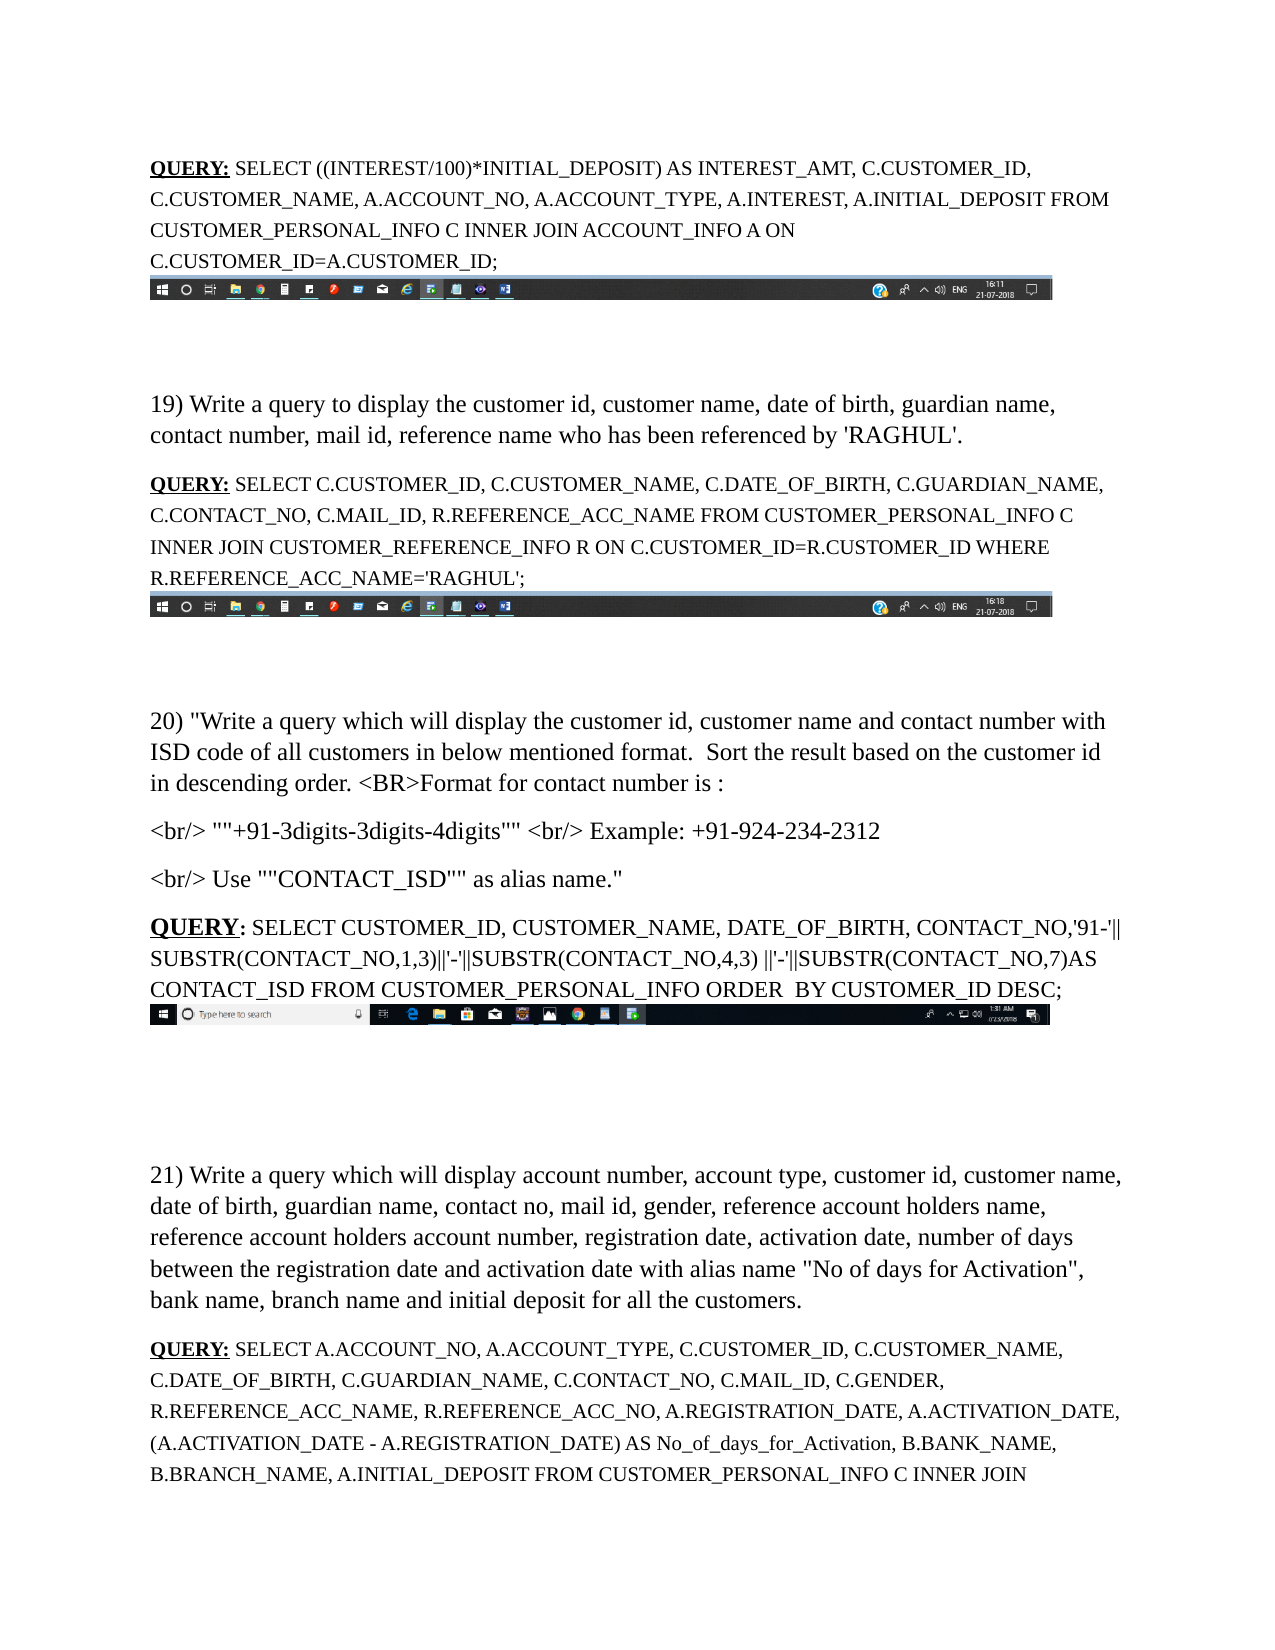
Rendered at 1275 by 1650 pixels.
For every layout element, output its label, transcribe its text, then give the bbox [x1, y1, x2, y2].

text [150, 1331, 1125, 1487]
text QUERY: SELECT C.CUSTOMER_ID, C.CUSTOMER_NAME, C.DATE_OF_BIRTH, C.GUARDIAN_NAME, C.CONTACT_NO, C.MAIL_ID, R.REFERENCE_ACC_NAME FROM CUSTOMER_PERSONAL_INFO C INNER JOIN CUSTOMER_REFERENCE_INFO R ON C.CUSTOMER_ID=R.CUSTOMER_ID WHERE R.REFERENCE_ACC_NAME='RAGHUL'; [150, 467, 1125, 592]
text 19) Write a query to display the customer id, customer name, date of birth, guardian name, contact number, mail id, reference name who has been referenced by 'RAGHUL'. [150, 387, 1125, 450]
text QUERY: SELECT ((INTEREST/100)*INITIAL_DEPOSIT) AS INTEREST_AMT, C.CUSTOMER_ID, C.CUSTOMER_NAME, A.ACCOUNT_NO, A.ACCOUNT_TYPE, A.INTEREST, A.INITIAL_DEPOSIT FROM CUSTOMER_PERSONAL_INFO C INNER JOIN ACCOUNT_INFO A ON C.CUSTOMER_ID=A.CUSTOMER_ID; [150, 150, 1125, 275]
text 21) Write a query which will display account number, account type, customer id, customer name, date of birth, guardian name, contact no, mail id, gender, reference account holders name, reference account holders account number, registration date, activation date, number of days between the registration date and activation date with alias name "No of days for Activation", bank name, branch name and initial deposit for all the customers. [150, 1158, 1125, 1314]
text <br/> Use ""CONTACT_ISD"" as alias name." [150, 862, 1125, 894]
text <br/> ""+91-3digits-3digits-4digits"" <br/> Example: +91-924-234-2312 [150, 814, 1125, 846]
text QUERY: SELECT CUSTOMER_ID, CUSTOMER_NAME, DATE_OF_BIRTH, CONTACT_NO,'91-'||SUBSTR(CONTACT_NO,1,3)||'-'||SUBSTR(CONTACT_NO,4,3) ||'-'||SUBSTR(CONTACT_NO,7)AS CONTACT_ISD FROM CUSTOMER_PERSONAL_INFO ORDER BY CUSTOMER_ID DESC; [150, 910, 1125, 1004]
text 20) "Write a query which will display the customer id, customer name and contact number with ISD code of all customers in below mentioned format. Sort the result based on the customer id in descending order. <BR>Format for contact number is : [150, 704, 1125, 798]
